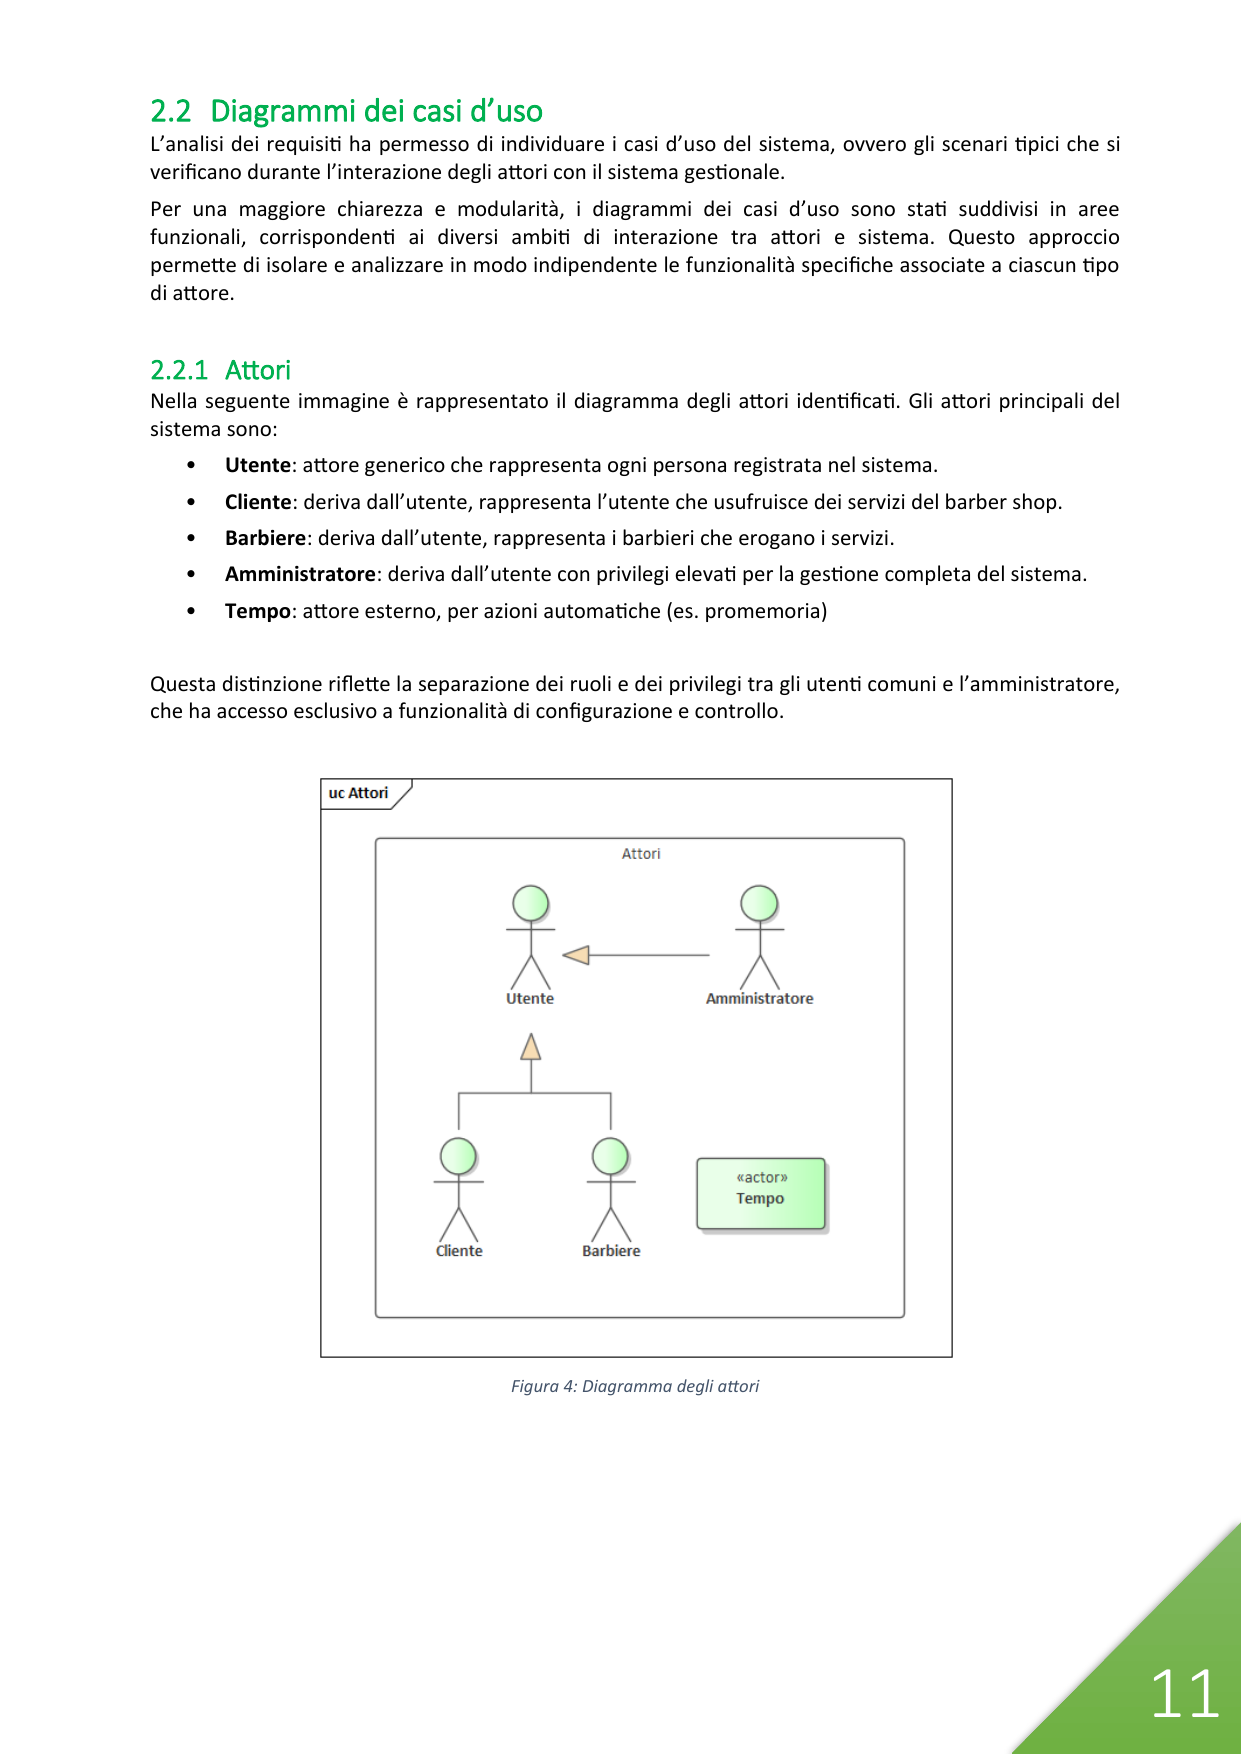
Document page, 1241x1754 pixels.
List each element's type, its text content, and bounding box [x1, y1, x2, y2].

text Questa distinzione riflette la separazione dei ruoli e dei privilegi tra gli utenti comuni e l’amministratore, che ha accesso esclusivo a funzionalità di configurazione e controllo. [150, 669, 1122, 725]
subtitle Attori [150, 351, 1122, 386]
subtitle Diagrammi dei casi d’uso [150, 89, 1122, 129]
text Per una maggiore chiarezza e modularità, i diagrammi dei casi d’uso sono stati suddivisi in aree funzionali, corrispondenti ai diversi ambiti di interazione tra attori e sistema. Questo approccio permette di isolare e analizzare in modo indipendente le funzionalità specifiche associate a ciascun tipo di attore. [150, 194, 1122, 306]
list Cliente: deriva dall’utente, rappresenta l’utente che usufruisce dei servizi del barber shop. [187, 487, 1122, 515]
text Nella seguente immagine è rappresentato il diagramma degli attori identificati. Gli attori principali del sistema sono: [150, 386, 1122, 442]
text L’analisi dei requisiti ha permesso di individuare i casi d’uso del sistema, ovvero gli scenari tipici che si verificano durante l’interazione degli attori con il sistema gestionale. [150, 129, 1122, 185]
list Barbiere: deriva dall’utente, rappresenta i barbieri che erogano i servizi. [187, 523, 1122, 551]
text Figura 4: Diagramma degli attori [150, 1374, 1122, 1397]
list Amministratore: deriva dall’utente con privilegi elevati per la gestione completa del sistema. [187, 559, 1122, 588]
list Tempo: attore esterno, per azioni automatiche (es. promemoria) [187, 596, 1122, 624]
picture [311, 769, 961, 1366]
list Utente: attore generico che rappresenta ogni persona registrata nel sistema. [187, 451, 1122, 478]
